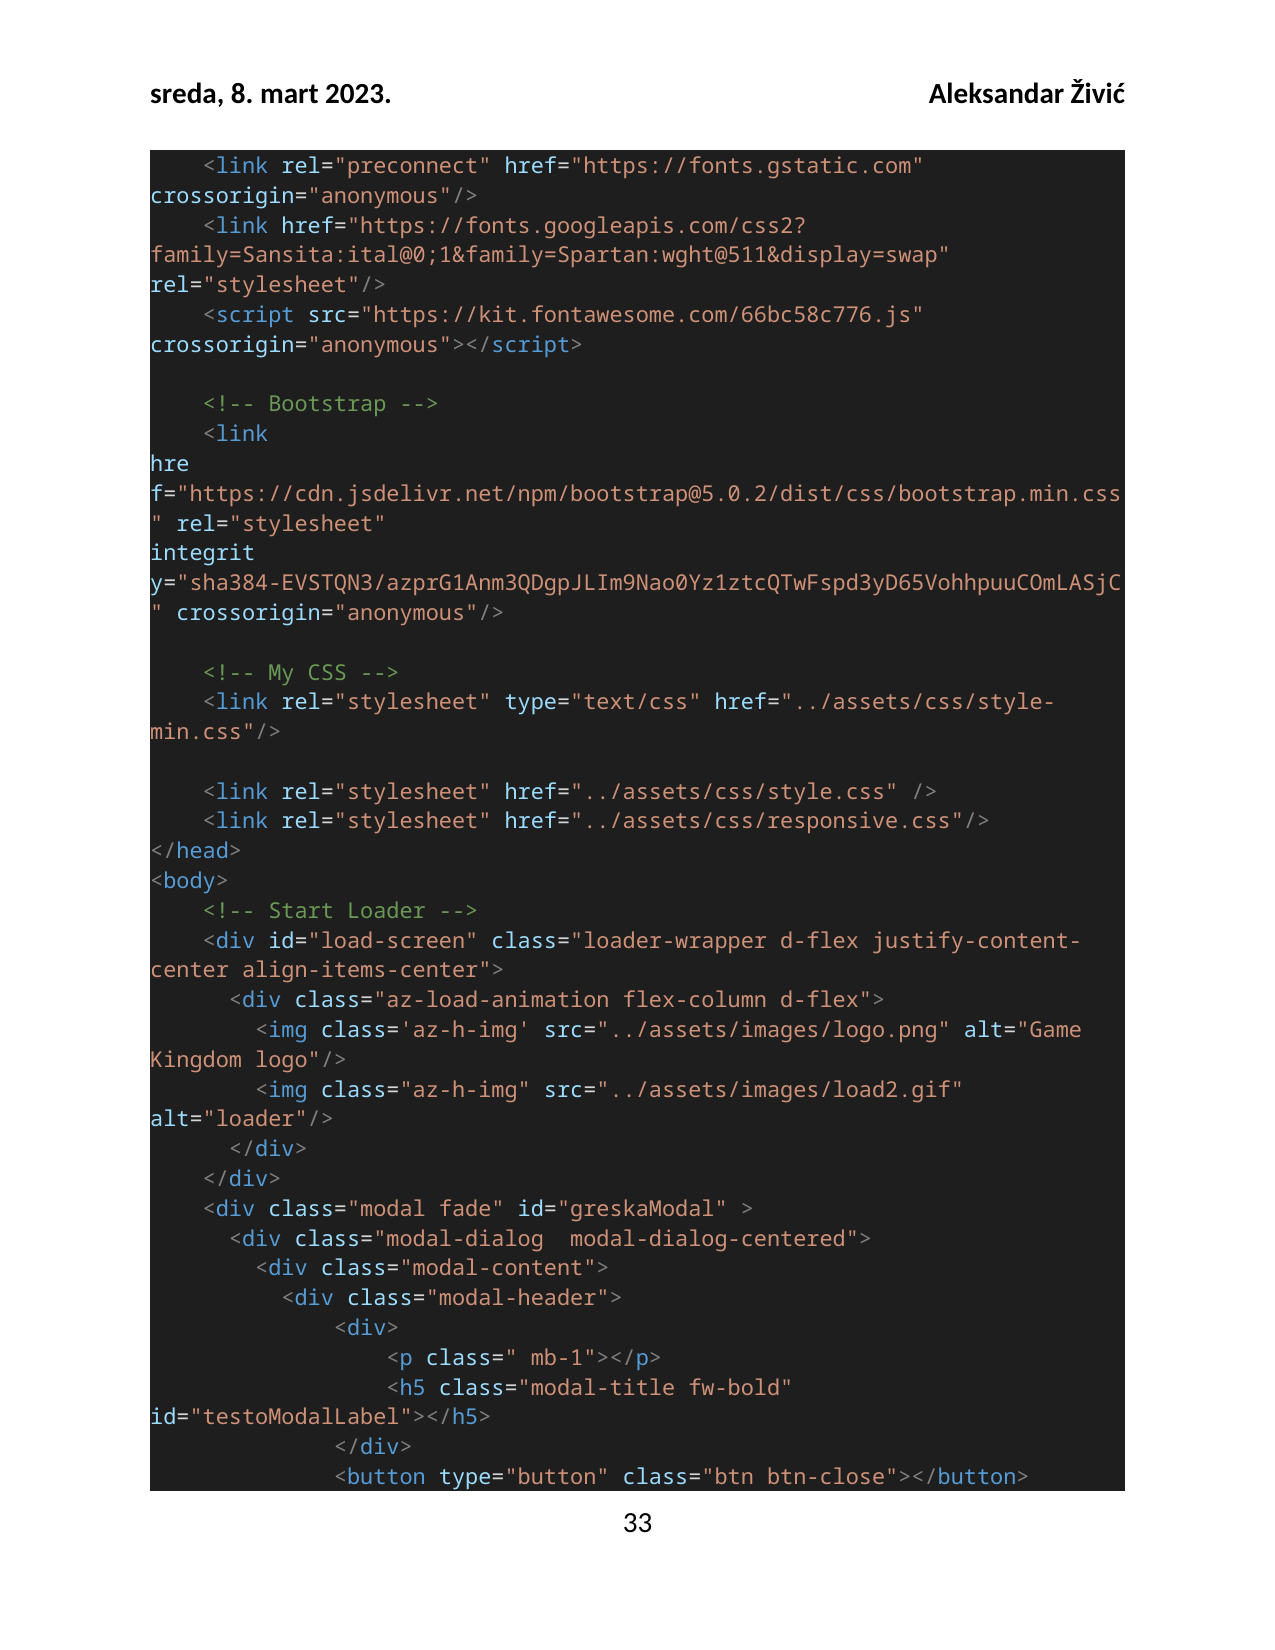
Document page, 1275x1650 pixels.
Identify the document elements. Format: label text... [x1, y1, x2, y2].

text <div id="load-screen" class="loader-wrapper d-flex justify-content-center align-items-center"> [150, 924, 1125, 984]
text <div class="modal fade" id="greskaModal" > [150, 1193, 1125, 1222]
text <div class="modal-header"> [150, 1282, 1125, 1312]
text <script src="https://kit.fontawesome.com/66bc58c776.js" crossorigin="anonymous"></script> [150, 299, 1125, 358]
text </head> [150, 835, 1125, 865]
text </div> [150, 1431, 1125, 1461]
text </div> [150, 1163, 1125, 1193]
text <!-- Bootstrap --> [150, 388, 1125, 418]
text <!-- My CSS --> [150, 656, 1125, 686]
text <div class="modal-dialog modal-dialog-centered"> [150, 1222, 1125, 1252]
text <link rel="stylesheet" href="../assets/css/responsive.css"/> [150, 805, 1125, 835]
text <img class="az-h-img" src="../assets/images/load2.gif" alt="loader"/> [150, 1073, 1125, 1133]
text <p class=" mb-1"></p> [150, 1342, 1125, 1371]
text <div> [150, 1312, 1125, 1342]
text <link rel="stylesheet" type="text/css" href="../assets/css/style-min.css"/> [150, 686, 1125, 746]
text <img class='az-h-img' src="../assets/images/logo.png" alt="Game Kingdom logo"/> [150, 1014, 1125, 1073]
text <h5 class="modal-title fw-bold" id="testoModalLabel"></h5> [150, 1371, 1125, 1431]
text <link rel="stylesheet" href="../assets/css/style.css" /> [150, 776, 1125, 805]
text <link href="https://fonts.googleapis.com/css2?family=Sansita:ital@0;1&family=Spartan:wght@511&display=swap" rel="stylesheet"/> [150, 209, 1125, 299]
text <button type="button" class="btn btn-close"></button> [150, 1461, 1125, 1491]
text <div class="modal-content"> [150, 1252, 1125, 1282]
text <body> [150, 865, 1125, 895]
text </div> [150, 1133, 1125, 1163]
text <link rel="preconnect" href="https://fonts.gstatic.com" crossorigin="anonymous"/> [150, 150, 1125, 209]
text <link href="https://cdn.jsdelivr.net/npm/bootstrap@5.0.2/dist/css/bootstrap.min.css" rel="stylesheet" integrity="sha384-EVSTQN3/azprG1Anm3QDgpJLIm9Nao0Yz1ztcQTwFspd3yD65VohhpuuCOmLASjC" crossorigin="anonymous"/> [150, 418, 1125, 627]
text <!-- Start Loader --> [150, 895, 1125, 924]
text <div class="az-load-animation flex-column d-flex"> [150, 984, 1125, 1014]
